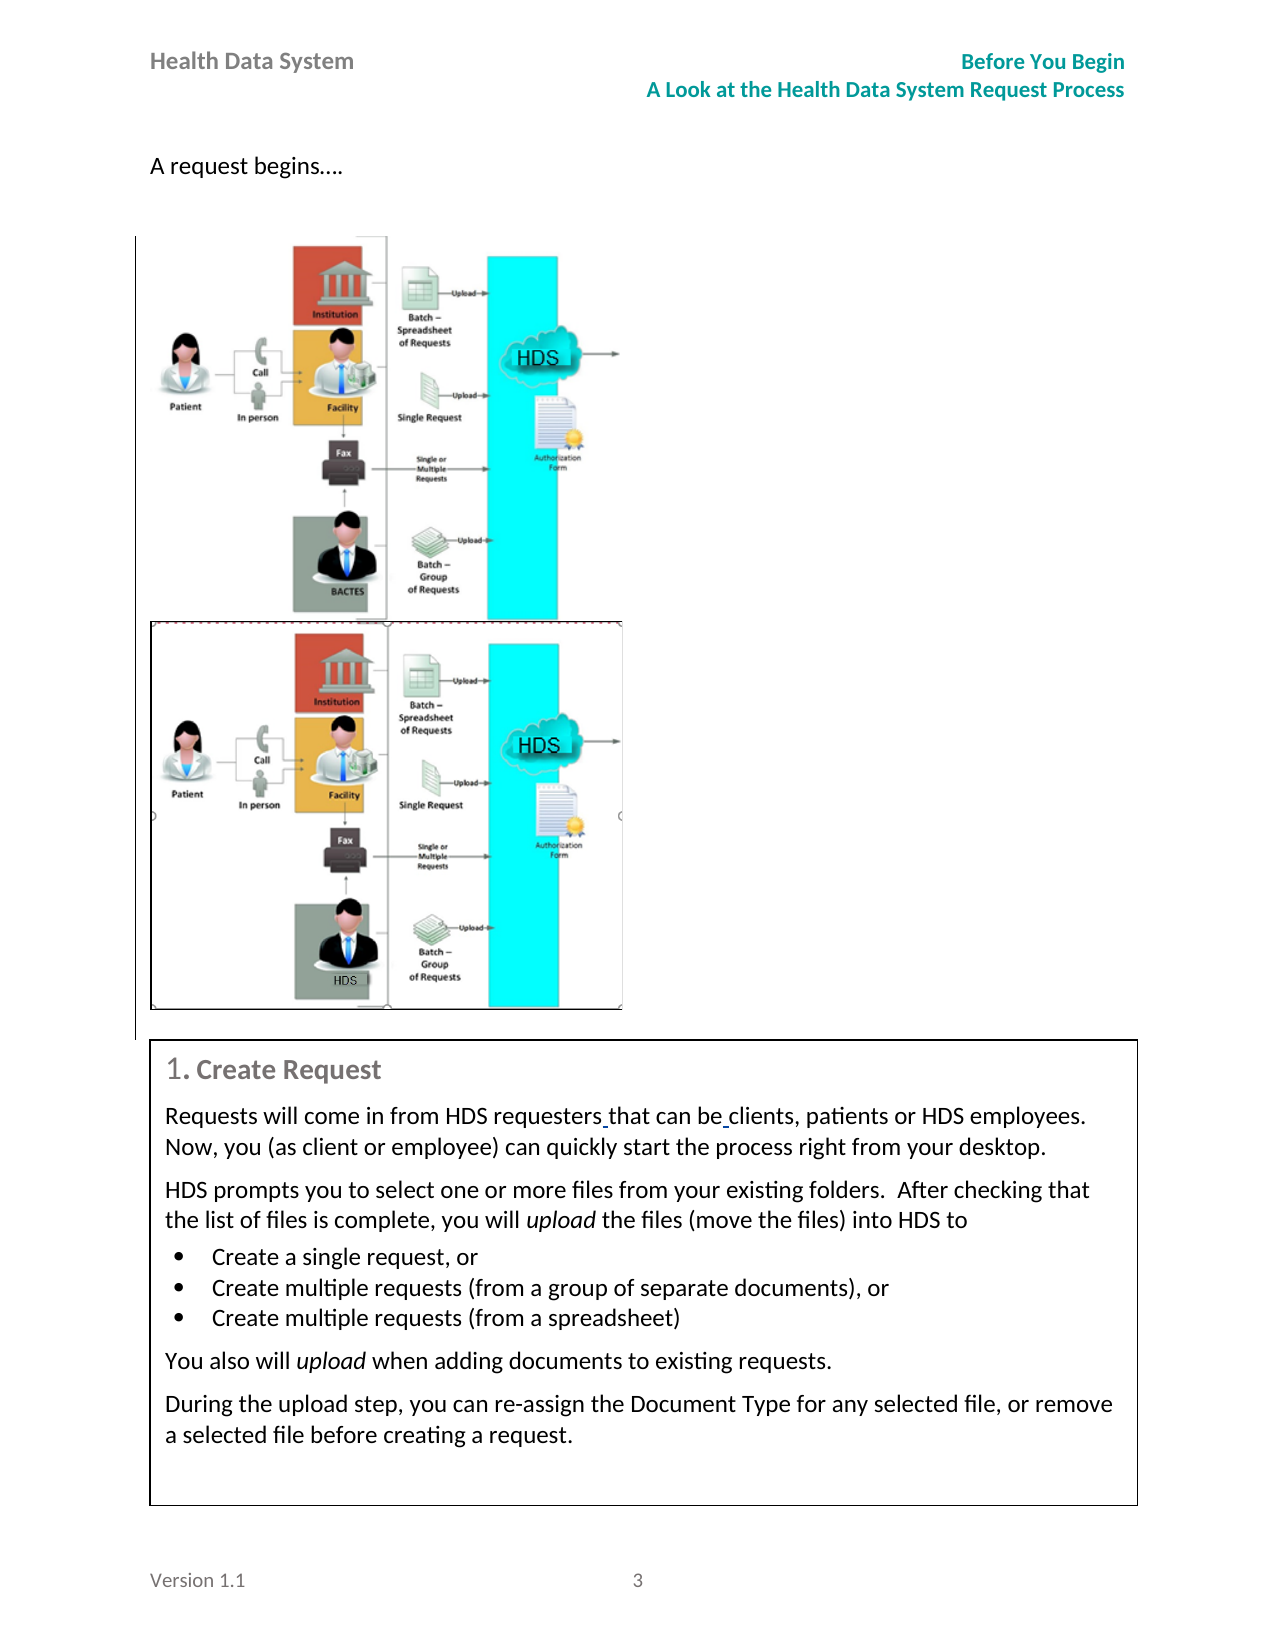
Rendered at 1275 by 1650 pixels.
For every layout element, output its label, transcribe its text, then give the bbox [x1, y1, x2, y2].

picture [150, 236, 623, 1010]
text A request begins…. [150, 150, 1125, 181]
